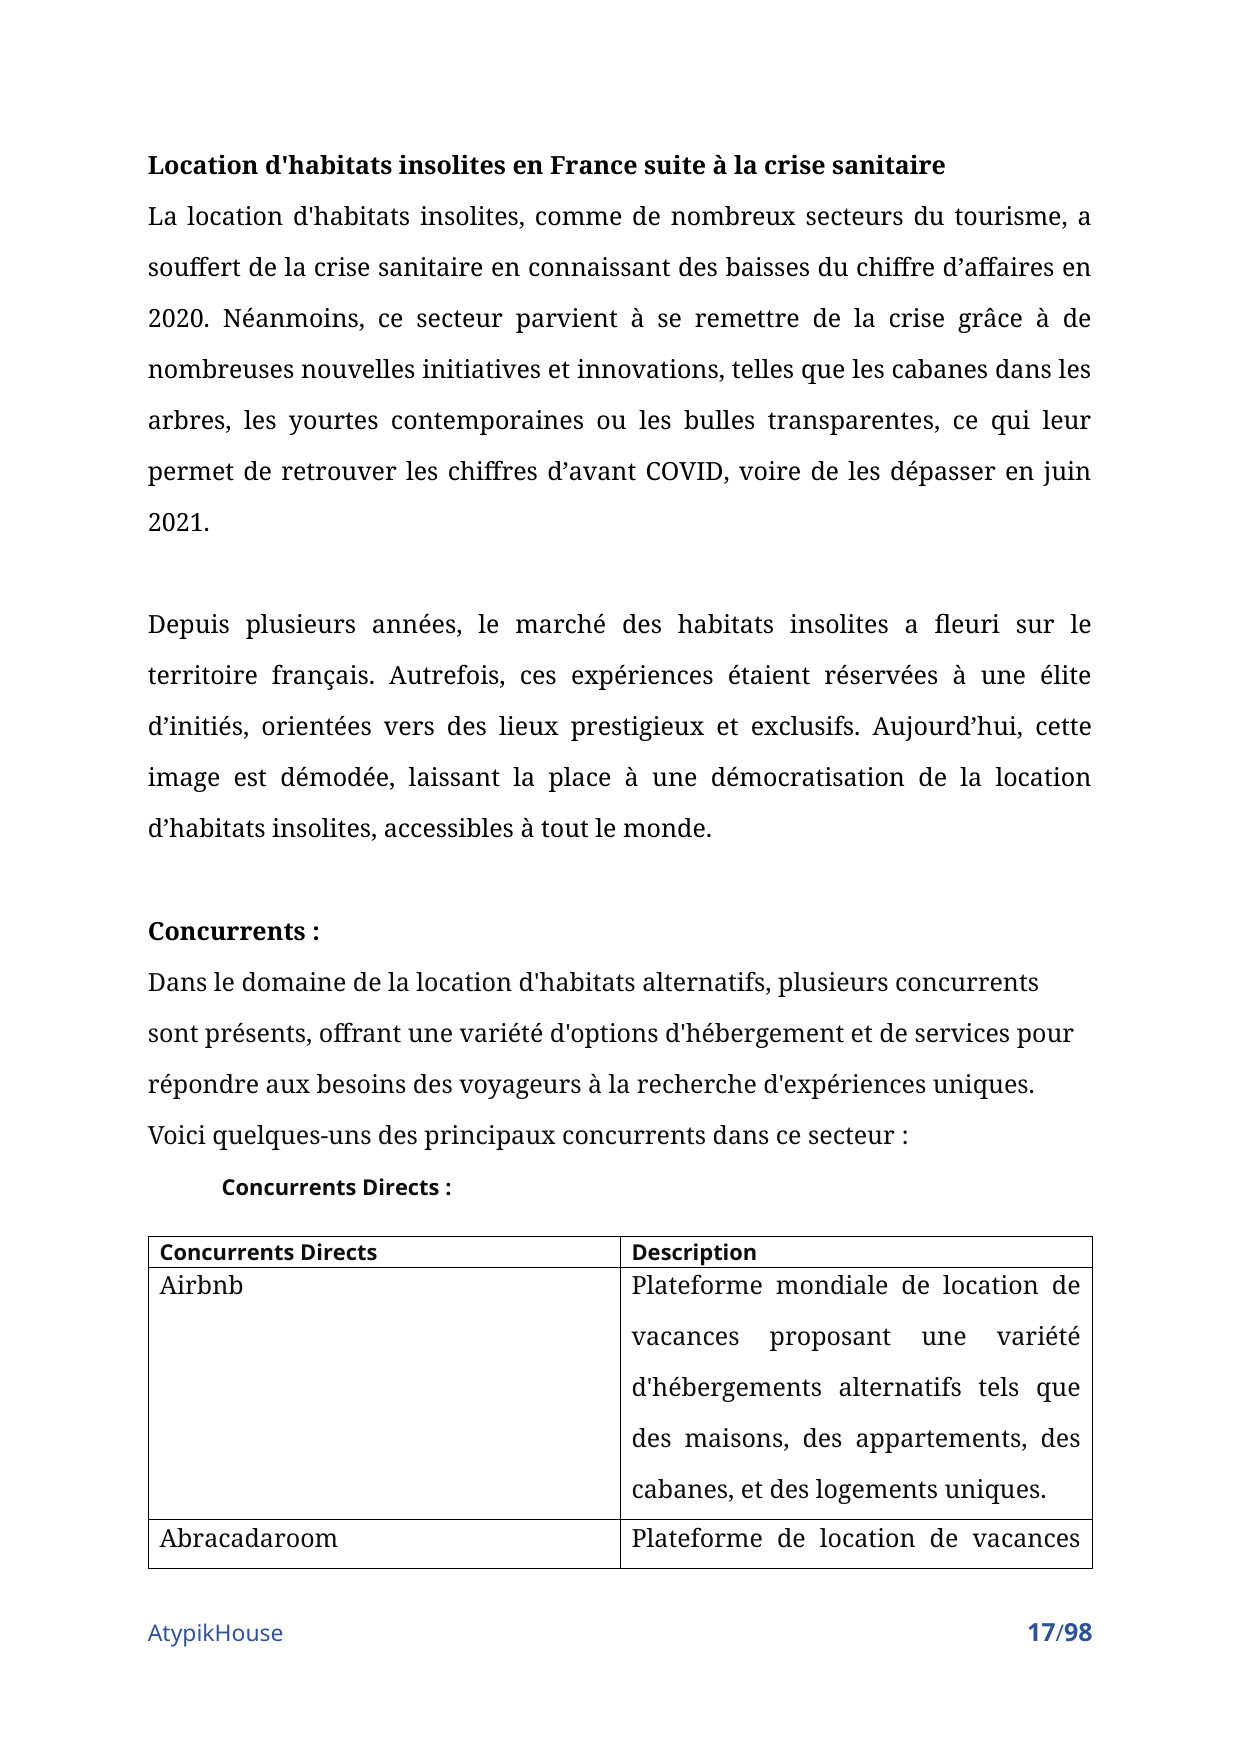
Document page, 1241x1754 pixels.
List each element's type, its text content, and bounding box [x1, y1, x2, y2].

table_cell Airbnb [149, 1268, 620, 1519]
table_header Concurrents Directs [149, 1237, 620, 1267]
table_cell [621, 1520, 1092, 1568]
text La location d'habitats insolites, comme de nombreux secteurs du tourisme, a souffert de la crise sanitaire en connaissant des baisses du chiffre d’affaires en 2020. Néanmoins, ce secteur parvient à se remettre de la crise grâce à de nombreuses nouvelles initiatives et innovations, telles que les cabanes dans les arbres, les yourtes contemporaines ou les bulles transparentes, ce qui leur permet de retrouver les chiffres d’avant COVID, voire de les dépasser en juin 2021. [148, 199, 1093, 539]
text Concurrents : [148, 913, 1093, 947]
table_cell Plateforme mondiale de location de vacances proposant une variété d'hébergements alternatifs tels que des maisons, des appartements, des cabanes, et des logements uniques. [621, 1268, 1092, 1519]
table_cell Abracadaroom [149, 1520, 620, 1568]
text Depuis plusieurs années, le marché des habitats insolites a fleuri sur le territoire français. Autrefois, ces expériences étaient réservées à une élite d’initiés, orientées vers des lieux prestigieux et exclusifs. Aujourd’hui, cette image est démodée, laissant la place à une démocratisation de la location d’habitats insolites, accessibles à tout le monde. [148, 607, 1093, 845]
text Dans le domaine de la location d'habitats alternatifs, plusieurs concurrents sont présents, offrant une variété d'options d'hébergement et de services pour répondre aux besoins des voyageurs à la recherche d'expériences uniques. Voici quelques-uns des principaux concurrents dans ce secteur : Concurrents Directs : [148, 964, 1093, 1202]
table_header Description [621, 1237, 1092, 1267]
text Location d'habitats insolites en France suite à la crise sanitaire [148, 148, 1093, 182]
